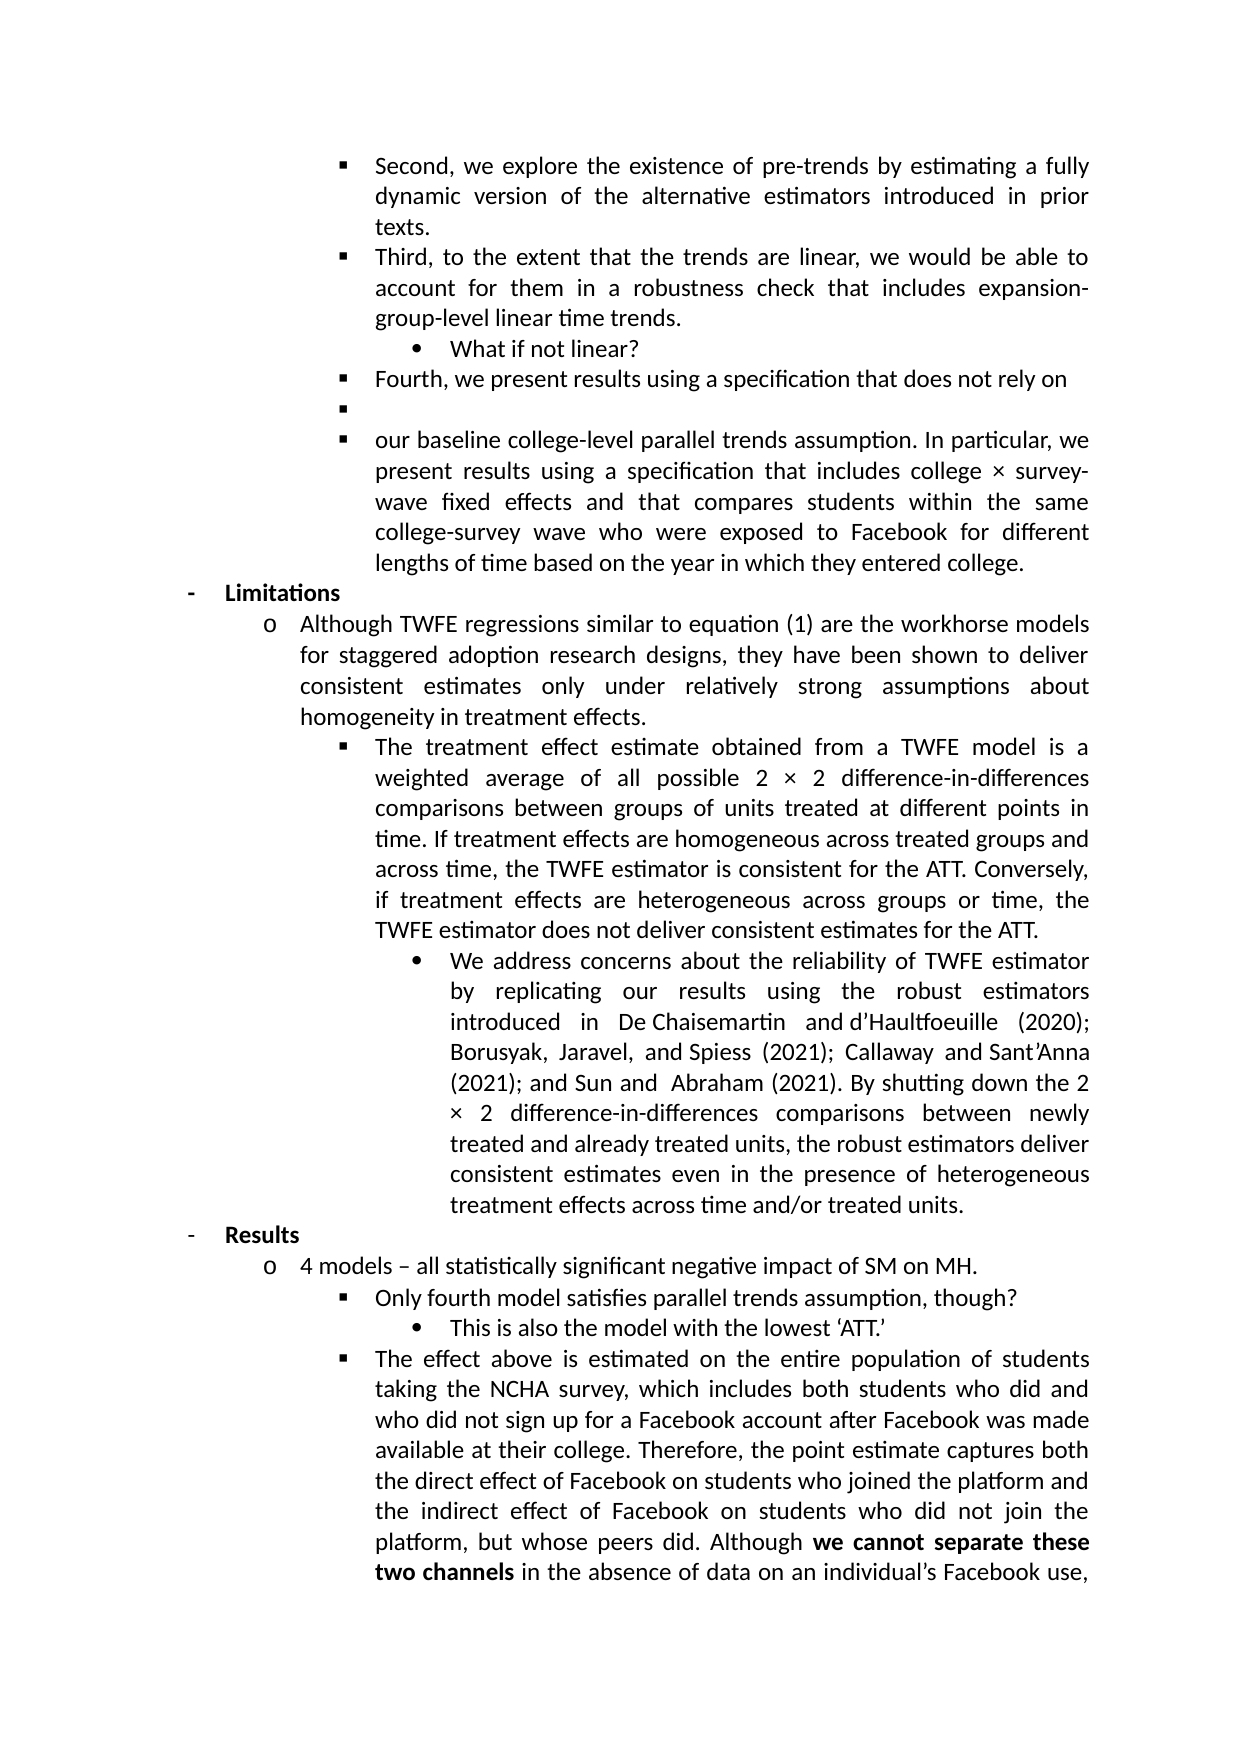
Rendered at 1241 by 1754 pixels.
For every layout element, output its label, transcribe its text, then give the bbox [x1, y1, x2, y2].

list The treatment effect estimate obtained from a TWFE model is a weighted average of all possible 2 × 2 difference-in-differences comparisons between groups of units treated at different points in time. If treatment effects are homogeneous across treated groups and across time, the TWFE estimator is consistent for the ATT. Conversely, if treatment effects are heterogeneous across groups or time, the TWFE estimator does not deliver consistent estimates for the ATT. [337, 731, 1090, 945]
list This is also the model with the lowest ‘ATT.’ [412, 1312, 1090, 1343]
list We address concerns about the reliability of TWFE estimator by replicating our results using the robust estimators introduced in De Chaisemartin and d’Haultfoeuille (2020); Borusyak, Jaravel, and Spiess (2021); Callaway and Sant’Anna (2021); and Sun and Abraham (2021). By shutting down the 2 × 2 difference-in-differences comparisons between newly treated and already treated units, the robust estimators deliver consistent estimates even in the presence of heterogeneous treatment effects across time and/or treated units. [412, 945, 1090, 1219]
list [337, 1343, 1090, 1587]
list Only fourth model satisfies parallel trends assumption, though? [337, 1282, 1090, 1312]
list Although TWFE regressions similar to equation (1) are the workhorse models for staggered adoption research designs, they have been shown to deliver consistent estimates only under relatively strong assumptions about homogeneity in treatment effects. [262, 608, 1090, 731]
list 4 models – all statistically significant negative impact of SM on MH. [262, 1250, 1090, 1282]
list Results [187, 1219, 1090, 1250]
list Limitations [187, 577, 1090, 608]
list Third, to the extent that the trends are linear, we would be able to account for them in a robustness check that includes expansion-group-level linear time trends. [337, 242, 1090, 333]
list our baseline college-level parallel trends assumption. In particular, we present results using a specification that includes college × survey-wave fixed effects and that compares students within the same college-survey wave who were exposed to Facebook for different lengths of time based on the year in which they entered college. [337, 425, 1090, 577]
list Second, we explore the existence of pre-trends by estimating a fully dynamic version of the alternative estimators introduced in prior texts. [337, 150, 1090, 242]
list What if not linear? [412, 333, 1090, 364]
list Fourth, we present results using a specification that does not rely on [337, 364, 1090, 394]
